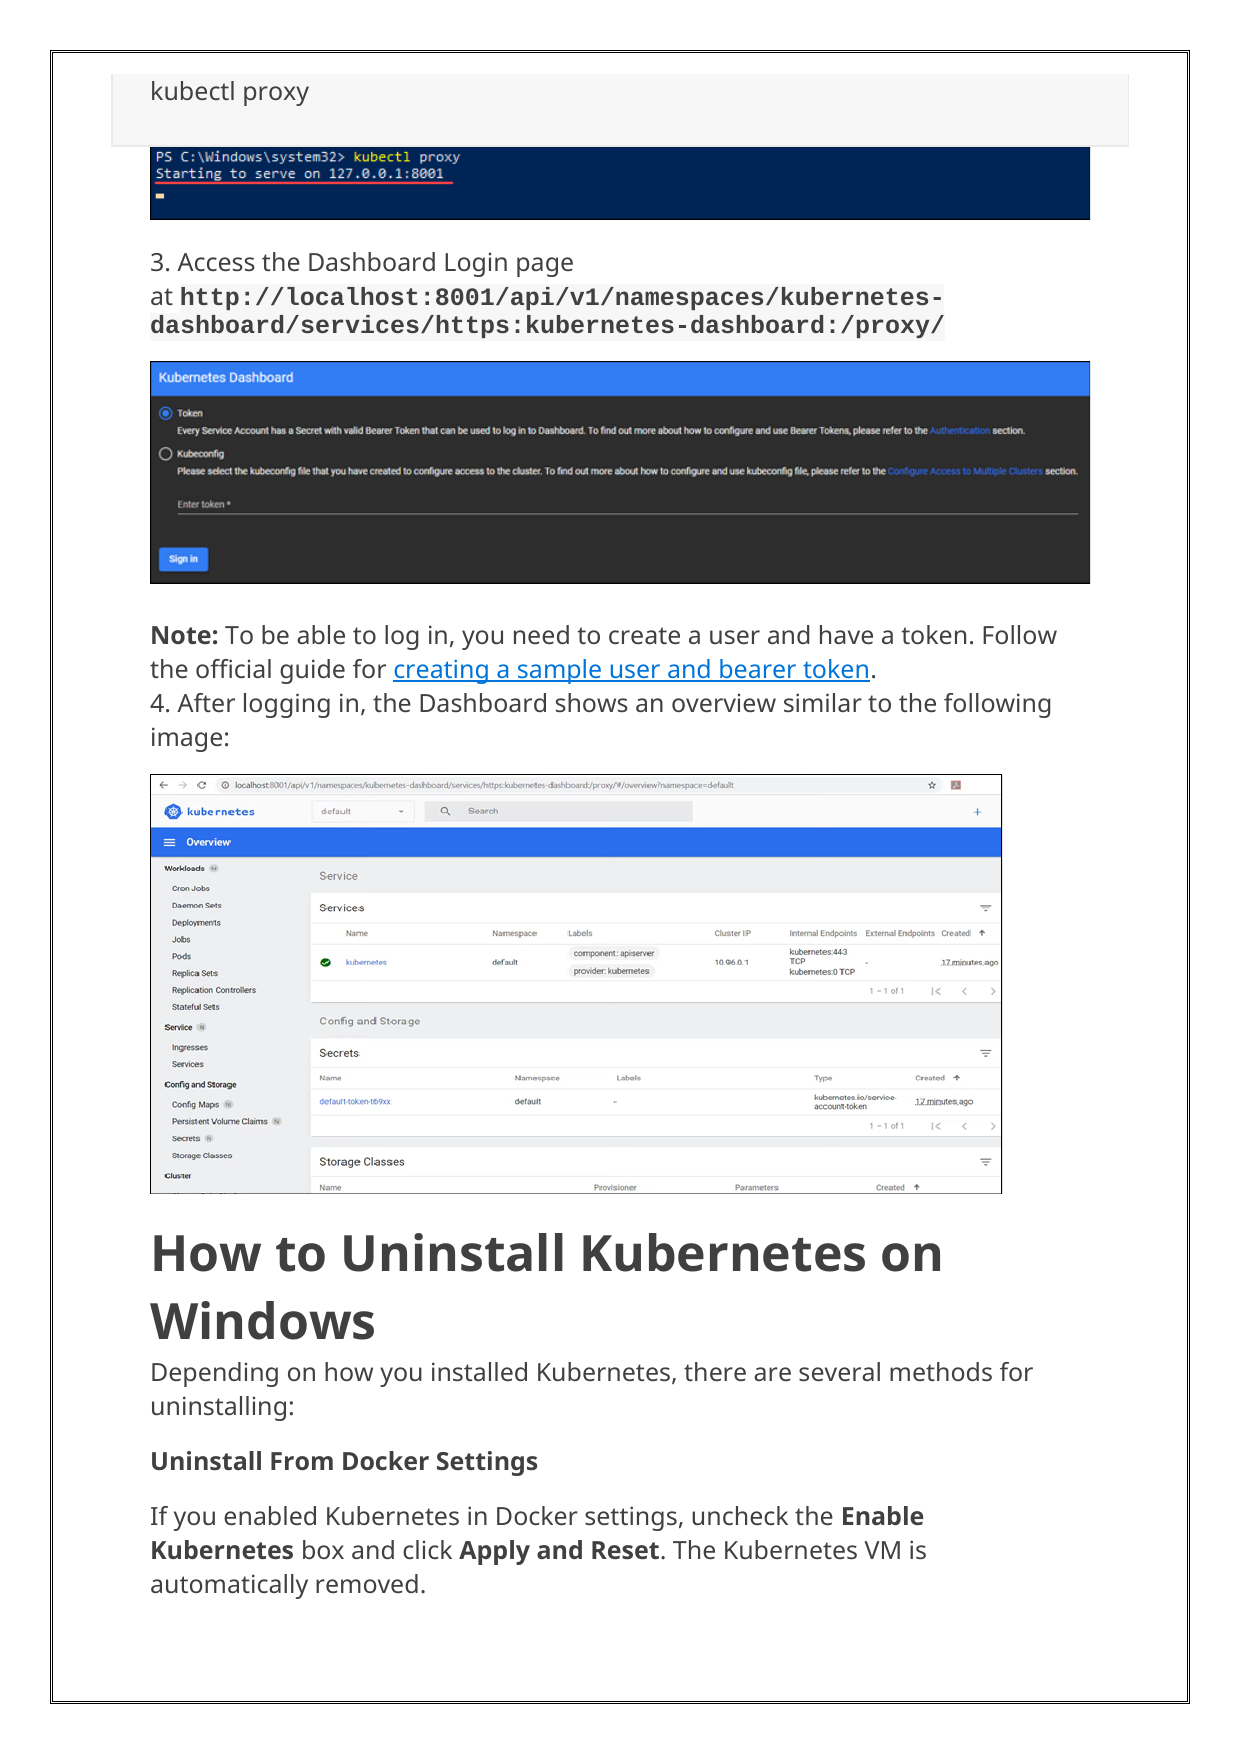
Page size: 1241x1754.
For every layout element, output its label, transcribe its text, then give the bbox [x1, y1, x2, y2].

text 4. After logging in, the Dashboard shows an overview similar to the following image: [150, 685, 1090, 753]
picture [150, 361, 1091, 584]
text Note: To be able to log in, you need to create a user and have a token. Follow the official guide for creating a sample user and bearer token. [150, 617, 1090, 685]
text kubectl proxy [113, 74, 1128, 145]
text 3. Access the Dashboard Login page at http://localhost:8001/api/v1/namespaces/kubernetes-dashboard/services/https:kubernetes-dashboard:/proxy/ [150, 244, 1090, 341]
picture [150, 774, 1003, 1194]
subtitle How to Uninstall Kubernetes on Windows [150, 1218, 1090, 1354]
picture [150, 147, 1091, 220]
text If you enabled Kubernetes in Docker settings, uncheck the Enable Kubernetes box and click Apply and Reset. The Kubernetes VM is automatically removed. [150, 1498, 1090, 1600]
text Uninstall From Docker Settings [150, 1443, 1090, 1477]
text Depending on how you installed Kubernetes, there are several methods for uninstalling: [150, 1354, 1090, 1422]
